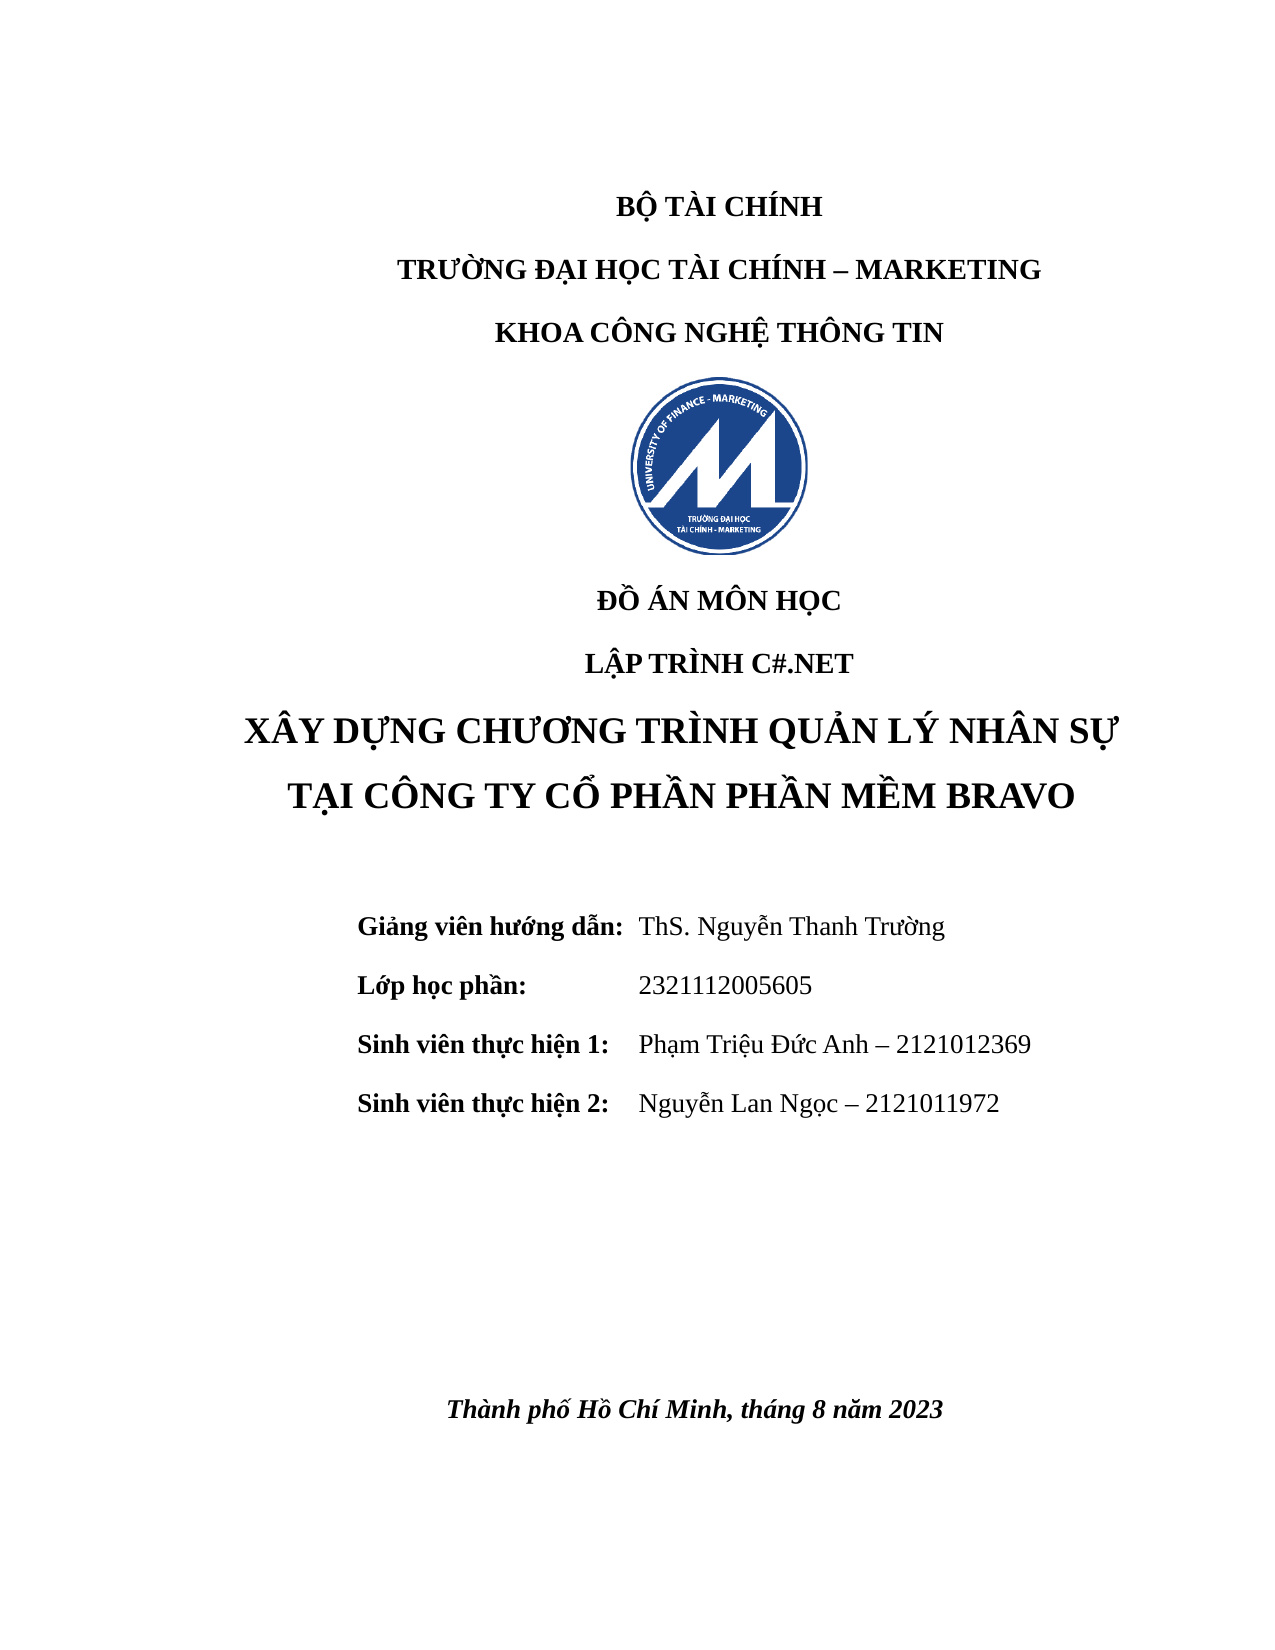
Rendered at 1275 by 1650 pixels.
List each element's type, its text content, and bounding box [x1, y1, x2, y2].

picture [630, 377, 808, 555]
text XÂY DỰNG CHƯƠNG TRÌNH QUẢN LÝ NHÂN SỰ TẠI CÔNG TY CỔ PHẦN PHẦN MỀM BRAVO [207, 709, 1156, 817]
text LẬP TRÌNH C#.NET [207, 646, 1156, 679]
text KHOA CÔNG NGHỆ THÔNG TIN [207, 315, 1156, 349]
text BỘ TÀI CHÍNH [207, 189, 1156, 223]
text TRƯỜNG ĐẠI HỌC TÀI CHÍNH – MARKETING [207, 252, 1156, 286]
text Sinh viên thực hiện 1: Phạm Triệu Đức Anh – 2121012369 [207, 1028, 1156, 1059]
text Lớp học phần: 2321112005605 [207, 969, 1156, 1000]
text Giảng viên hướng dẫn: ThS. Nguyễn Thanh Trường [207, 910, 1156, 941]
text ĐỒ ÁN MÔN HỌC [207, 583, 1156, 617]
text Sinh viên thực hiện 2: Nguyễn Lan Ngọc – 2121011972 [207, 1087, 1156, 1118]
